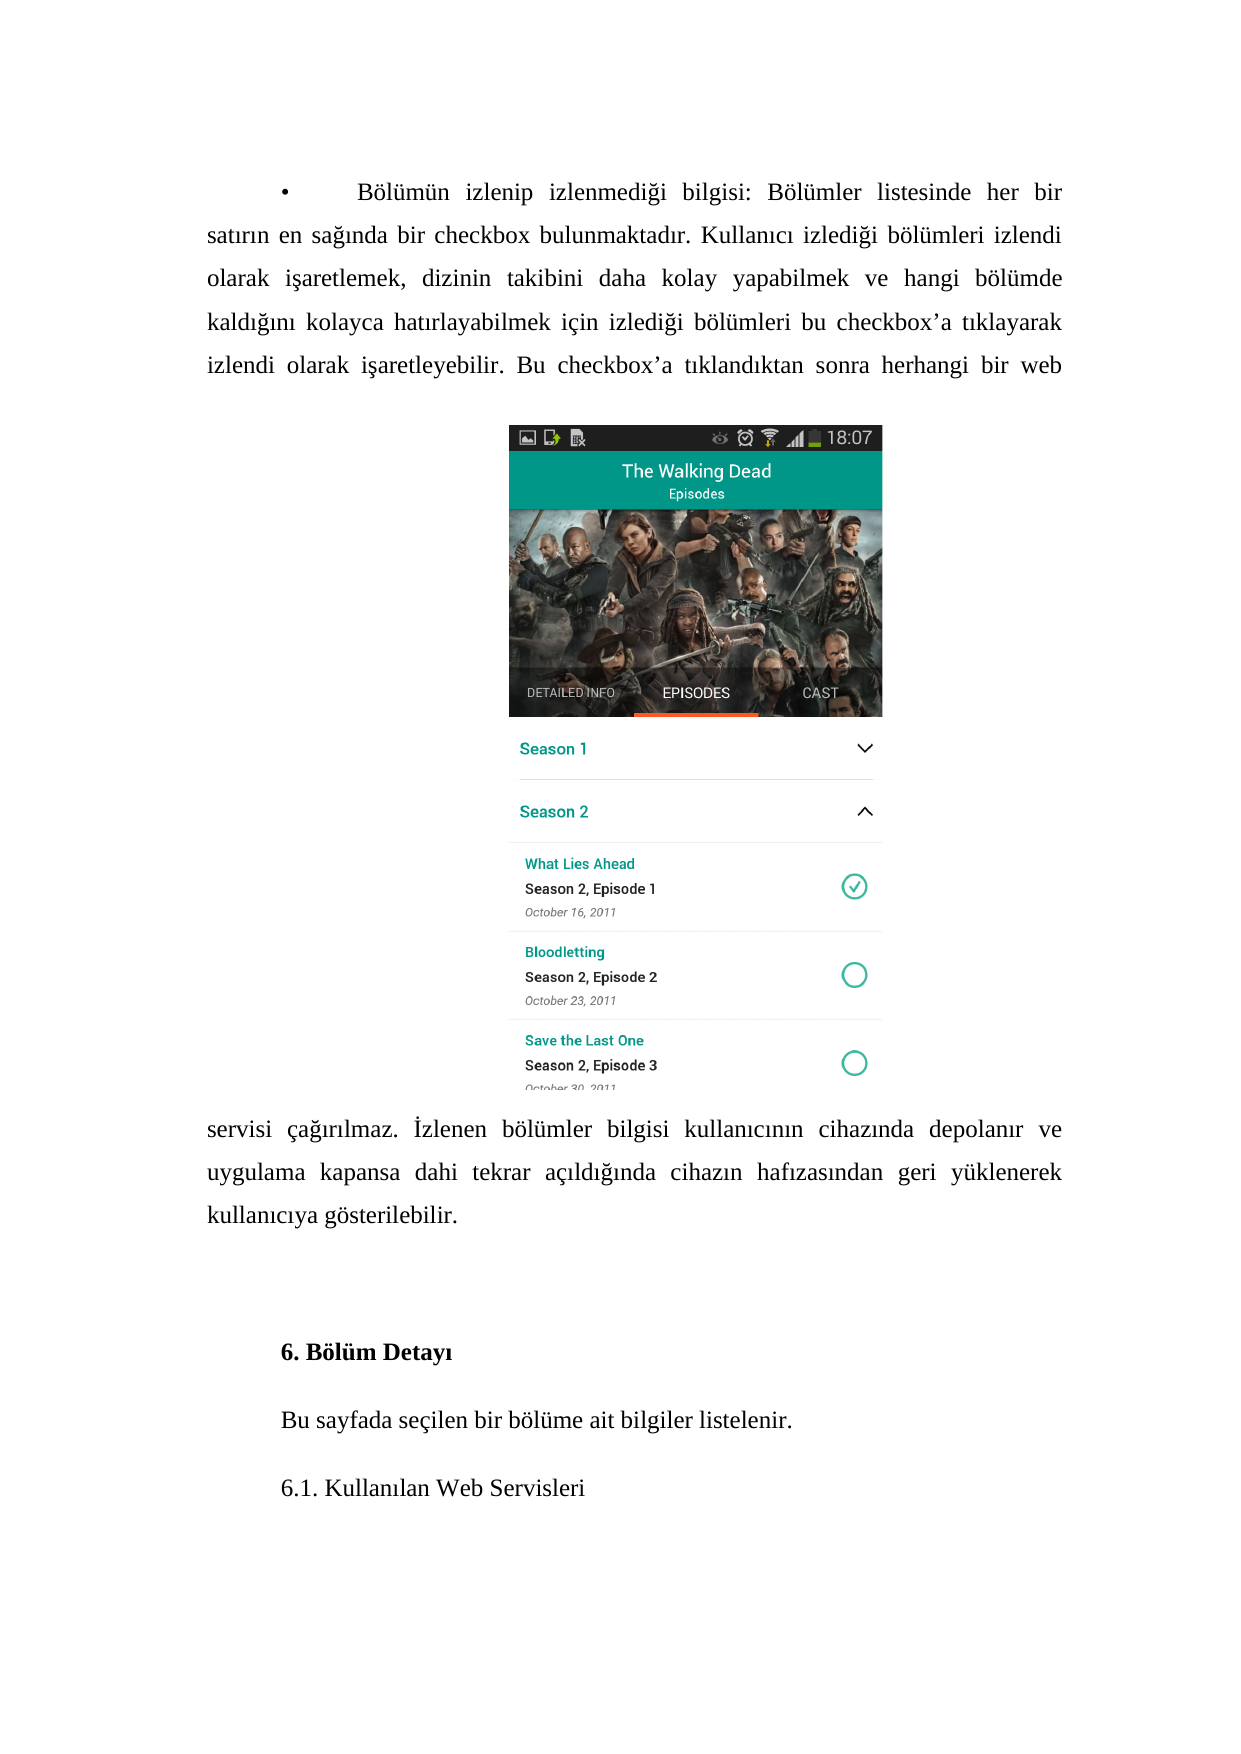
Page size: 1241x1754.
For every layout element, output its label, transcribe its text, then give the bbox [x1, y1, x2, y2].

text 6.1. Kullanılan Web Servisleri [207, 1473, 1063, 1502]
text Bu sayfada seçilen bir bölüme ait bilgiler listelenir. [207, 1405, 1063, 1434]
text 6. Bölüm Detayı [207, 1337, 1063, 1366]
picture [509, 425, 883, 1090]
